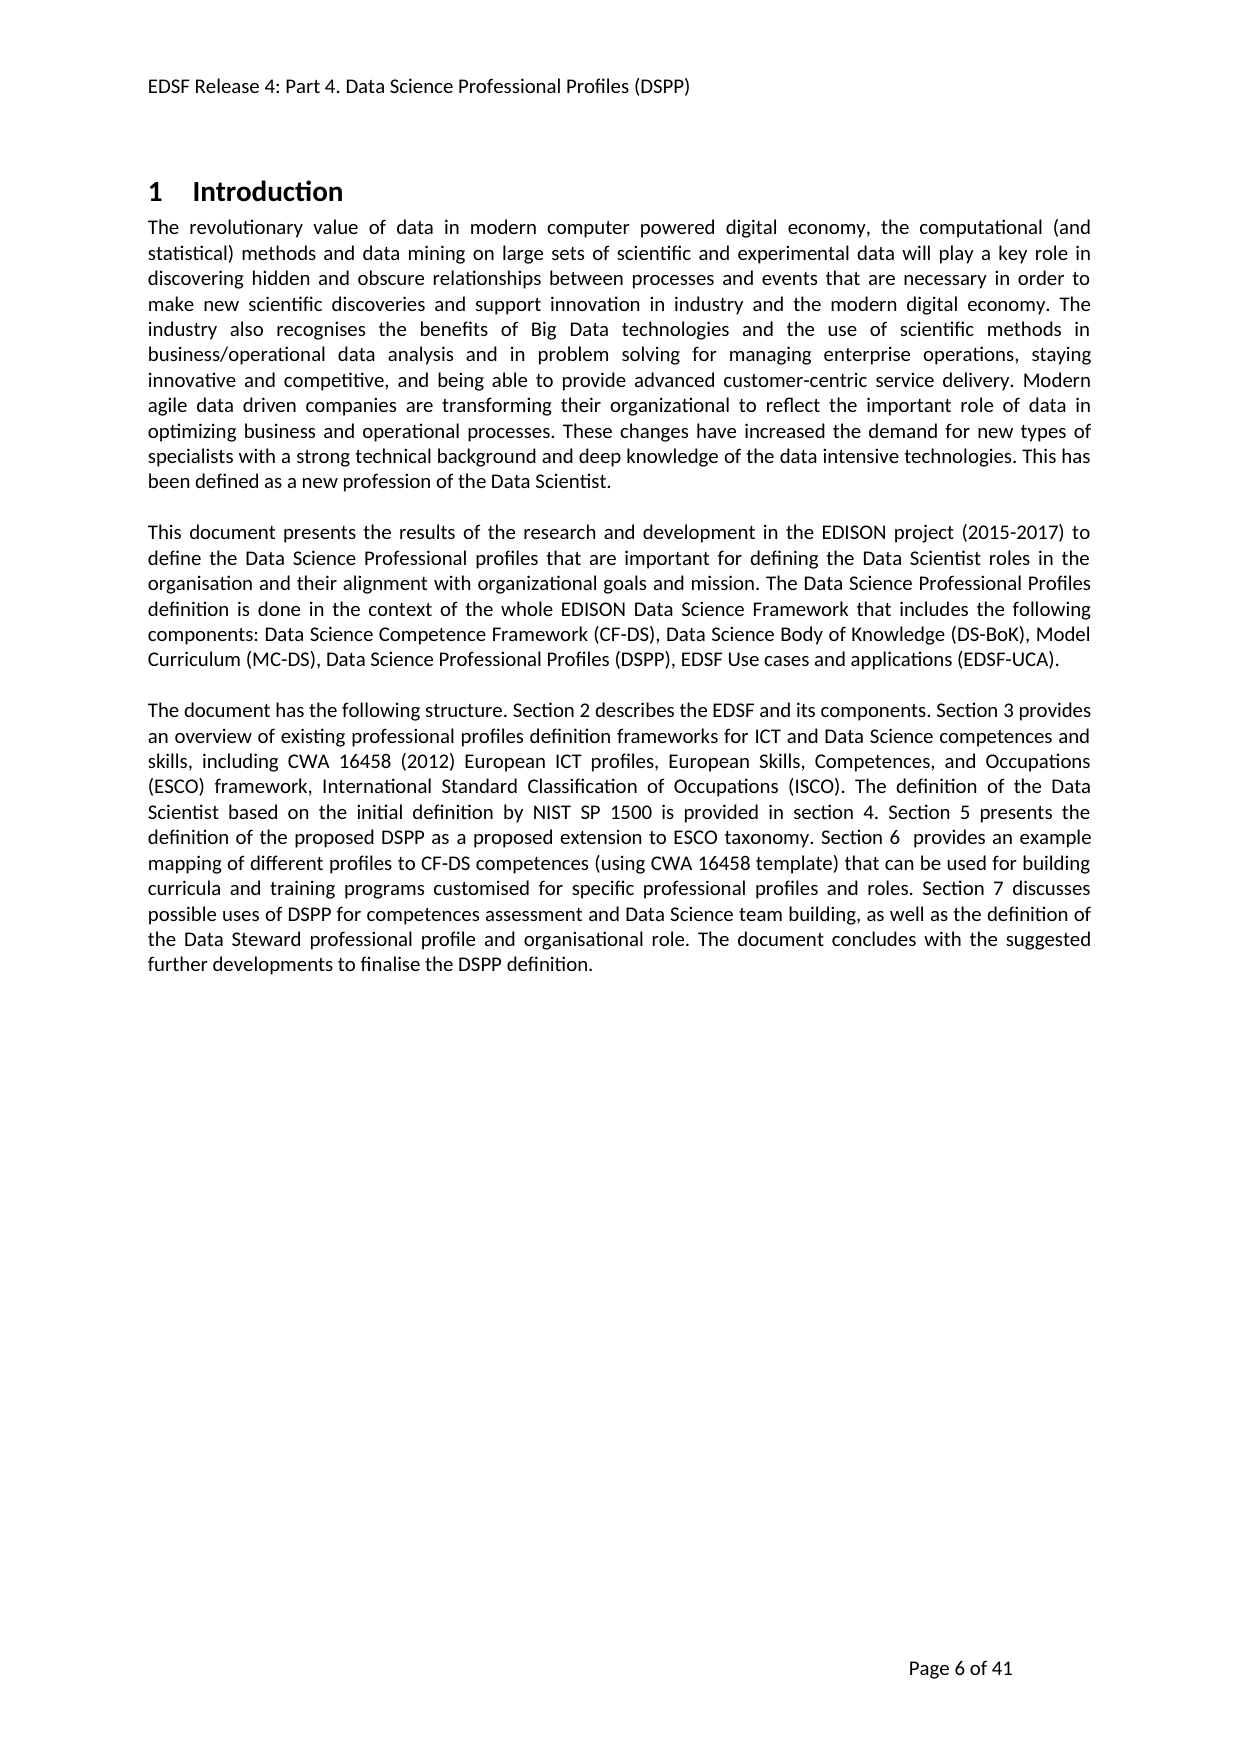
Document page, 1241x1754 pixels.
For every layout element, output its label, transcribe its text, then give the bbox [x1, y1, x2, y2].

text The document has the following structure. Section 2 describes the EDSF and its components. Section 3 provides an overview of existing professional profiles definition frameworks for ICT and Data Science competences and skills, including CWA 16458 (2012) European ICT profiles, European Skills, Competences, and Occupations (ESCO) framework, International Standard Classification of Occupations (ISCO). The definition of the Data Scientist based on the initial definition by NIST SP 1500 is provided in section 4. Section 5 presents the definition of the proposed DSPP as a proposed extension to ESCO taxonomy. Section 6 provides an example mapping of different profiles to CF-DS competences (using CWA 16458 template) that can be used for building curricula and training programs customised for specific professional profiles and roles. Section 7 discusses possible uses of DSPP for competences assessment and Data Science team building, as well as the definition of the Data Steward professional profile and organisational role. The document concludes with the suggested further developments to finalise the DSPP definition. [148, 697, 1093, 977]
text This document presents the results of the research and development in the EDISON project (2015-2017) to define the Data Science Professional profiles that are important for defining the Data Scientist roles in the organisation and their alignment with organizational goals and mission. The Data Science Professional Profiles definition is done in the context of the whole EDISON Data Science Framework that includes the following components: Data Science Competence Framework (CF-DS), Data Science Body of Knowledge (DS-BoK), Model Curriculum (MC-DS), Data Science Professional Profiles (DSPP), EDSF Use cases and applications (EDSF-UCA). [148, 519, 1093, 672]
text The revolutionary value of data in modern computer powered digital economy, the computational (and statistical) methods and data mining on large sets of scientific and experimental data will play a key role in discovering hidden and obscure relationships between processes and events that are necessary in order to make new scientific discoveries and support innovation in industry and the modern digital economy. The industry also recognises the benefits of Big Data technologies and the use of scientific methods in business/operational data analysis and in problem solving for managing enterprise operations, staying innovative and competitive, and being able to provide advanced customer-centric service delivery. Modern agile data driven companies are transforming their organizational to reflect the important role of data in optimizing business and operational processes. These changes have increased the demand for new types of specialists with a strong technical background and deep knowledge of the data intensive technologies. This has been defined as a new profession of the Data Scientist. [148, 214, 1093, 494]
subtitle Introduction [148, 173, 1093, 208]
